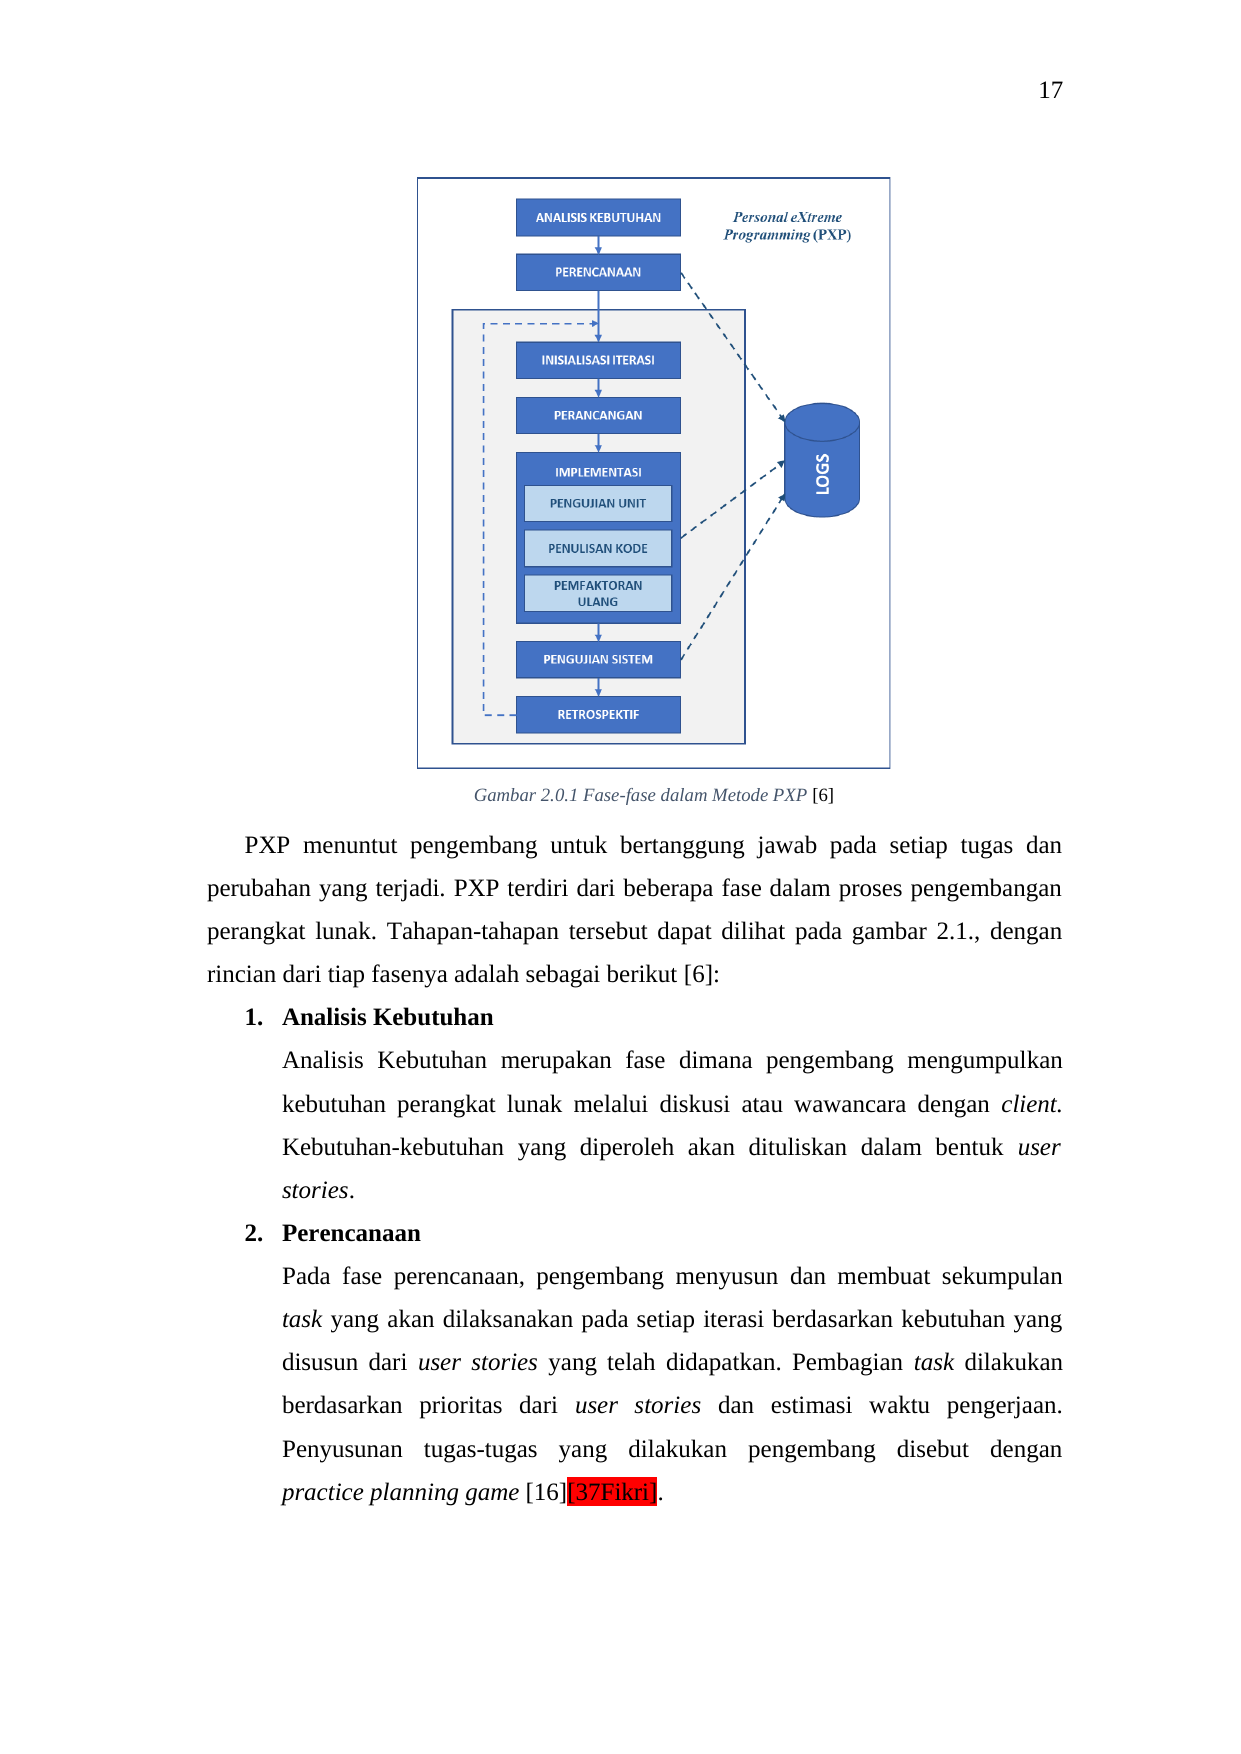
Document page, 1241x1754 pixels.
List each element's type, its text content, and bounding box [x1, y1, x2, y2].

list Analisis Kebutuhan Analisis Kebutuhan merupakan fase dimana pengembang mengumpulkan kebutuhan perangkat lunak melalui diskusi atau wawancara dengan client. Kebutuhan-kebutuhan yang diperoleh akan dituliskan dalam bentuk user stories. [244, 1002, 1063, 1204]
list Perencanaan Pada fase perencanaan, pengembang menyusun dan membuat sekumpulan task yang akan dilaksanakan pada setiap iterasi berdasarkan kebutuhan yang disusun dari user stories yang telah didapatkan. Pembagian task dilakukan berdasarkan prioritas dari user stories dan estimasi waktu pengerjaan. Penyusunan tugas-tugas yang dilakukan pengembang disebut dengan practice planning game [37Fikri]. [244, 1218, 1063, 1506]
picture [417, 177, 891, 769]
text PXP menuntut pengembang untuk bertanggung jawab pada setiap tugas dan perubahan yang terjadi. PXP terdiri dari beberapa fase dalam proses pengembangan perangkat lunak. Tahapan-tahapan tersebut dapat dilihat pada gambar 2.1., dengan rincian dari tiap fasenya adalah sebagai berikut : [207, 830, 1063, 988]
text Gambar 2.. Fase-fase dalam Metode PXP [207, 783, 1063, 805]
